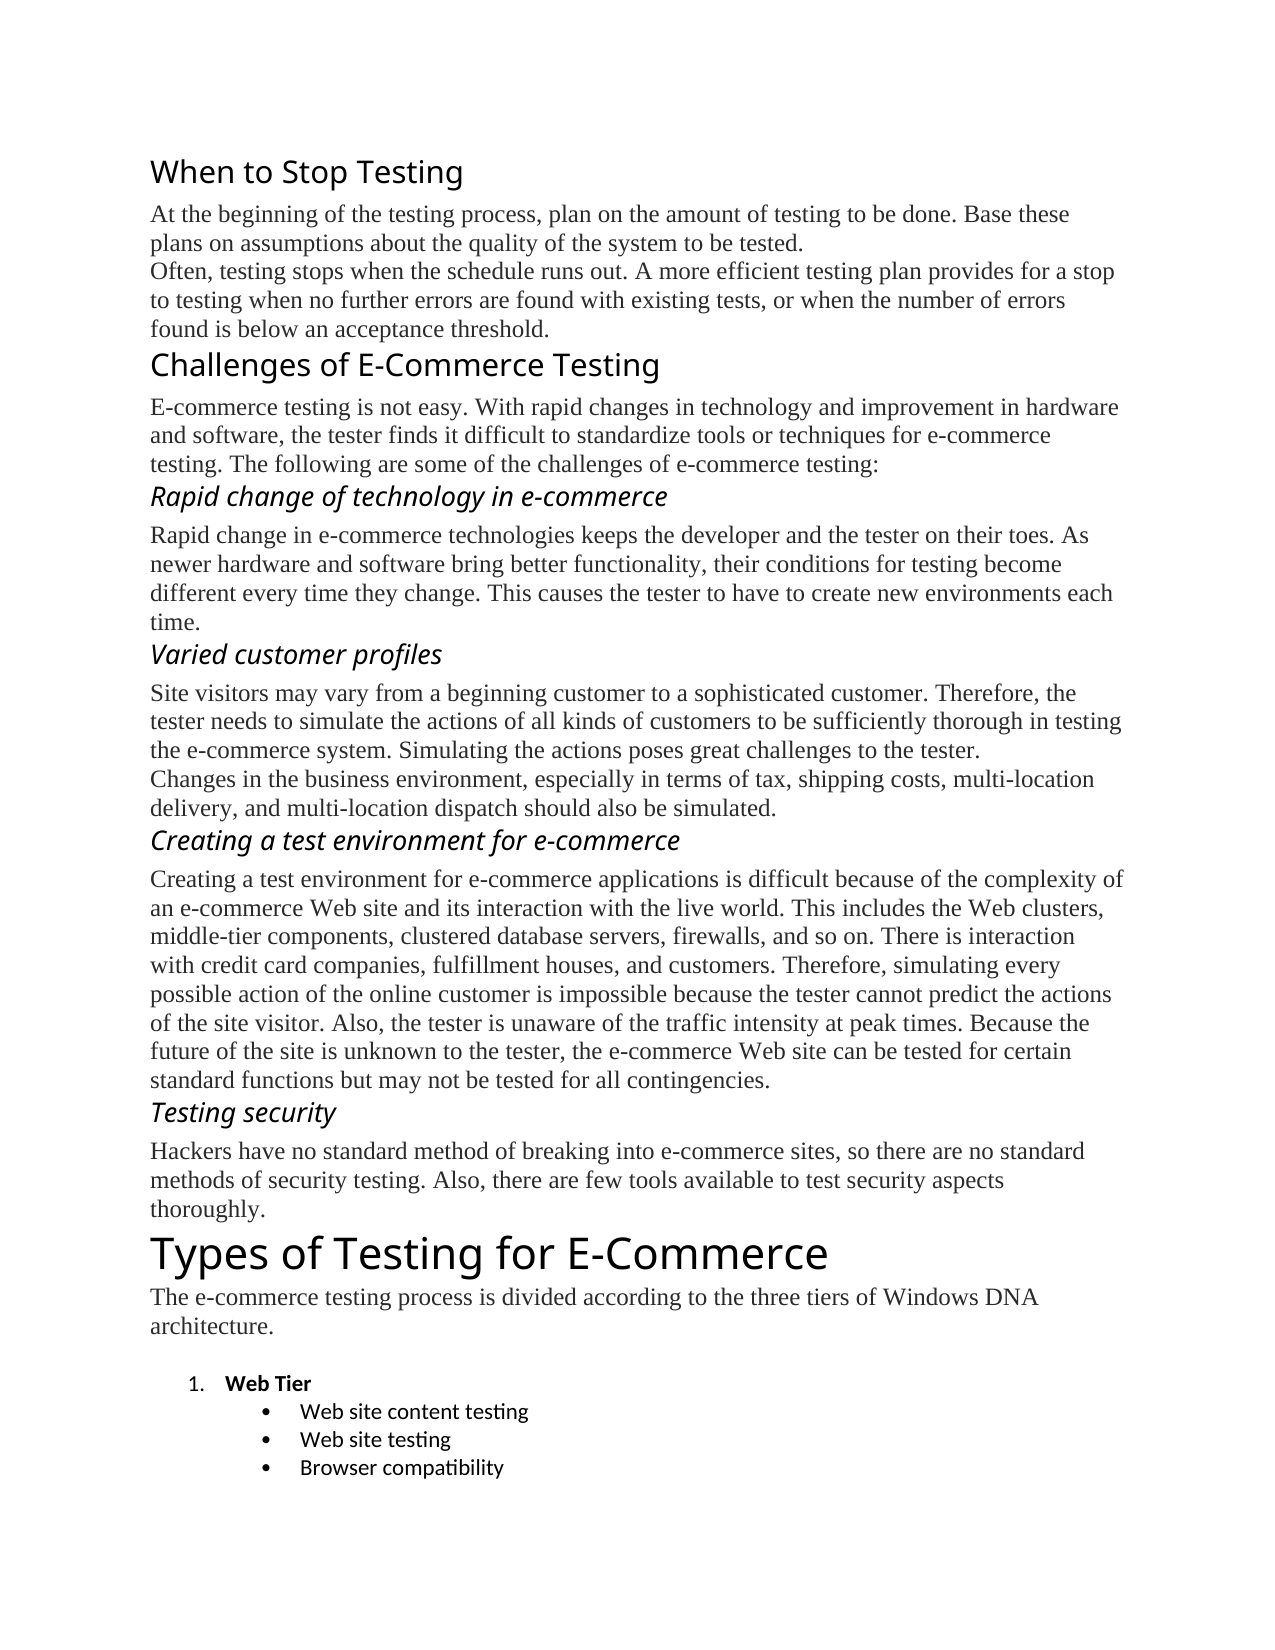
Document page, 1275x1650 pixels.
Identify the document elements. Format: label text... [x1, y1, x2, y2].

subtitle Creating a test environment for e-commerce [150, 821, 1125, 858]
list Web site content testing [262, 1397, 1125, 1425]
text Creating a test environment for e-commerce applications is difficult because of the complexity of an e-commerce Web site and its interaction with the live world. This includes the Web clusters, middle-tier components, clustered database servers, firewalls, and so on. There is interaction with credit card companies, fulfillment houses, and customers. Therefore, simulating every possible action of the online customer is impossible because the tester cannot predict the actions of the site visitor. Also, the tester is unaware of the traffic intensity at peak times. Because the future of the site is unknown to the tester, the e-commerce Web site can be tested for certain standard functions but may not be tested for all contingencies. [150, 864, 1125, 1094]
subtitle Types of Testing for E-Commerce [150, 1222, 1125, 1282]
subtitle Testing security [150, 1094, 1125, 1131]
text Site visitors may vary from a beginning customer to a sophisticated customer. Therefore, the tester needs to simulate the actions of all kinds of customers to be sufficiently thorough in testing the e-commerce system. Simulating the actions poses great challenges to the tester. [150, 678, 1125, 764]
text Rapid change in e-commerce technologies keeps the developer and the tester on their toes. As newer hardware and software bring better functionality, their conditions for testing become different every time they change. This causes the tester to have to create new environments each time. [150, 520, 1125, 635]
list Browser compatibility [262, 1453, 1125, 1481]
text E-commerce testing is not easy. With rapid changes in technology and improvement in hardware and software, the tester finds it difficult to standardize tools or techniques for e-commerce testing. The following are some of the challenges of e-commerce testing: [150, 392, 1125, 478]
subtitle Rapid change of technology in e-commerce [150, 478, 1125, 515]
subtitle Challenges of E-Commerce Testing [150, 343, 1125, 385]
list Web Tier [187, 1369, 1125, 1397]
text Hackers have no standard method of breaking into e-commerce sites, so there are no standard methods of security testing. Also, there are few tools available to test security aspects thoroughly. [150, 1136, 1125, 1222]
text Changes in the business environment, especially in terms of tax, shipping costs, multi-location delivery, and multi-location dispatch should also be simulated. [150, 764, 1125, 821]
text Often, testing stops when the schedule runs out. A more efficient testing plan provides for a stop to testing when no further errors are found with existing tests, or when the number of errors found is below an acceptance threshold. [150, 256, 1125, 343]
subtitle When to Stop Testing [150, 150, 1125, 193]
text At the beginning of the testing process, plan on the amount of testing to be done. Base these plans on assumptions about the quality of the system to be tested. [150, 199, 1125, 256]
subtitle Varied customer profiles [150, 635, 1125, 672]
text The e-commerce testing process is divided according to the three tiers of Windows DNA architecture. [150, 1282, 1125, 1339]
list Web site testing [262, 1425, 1125, 1453]
